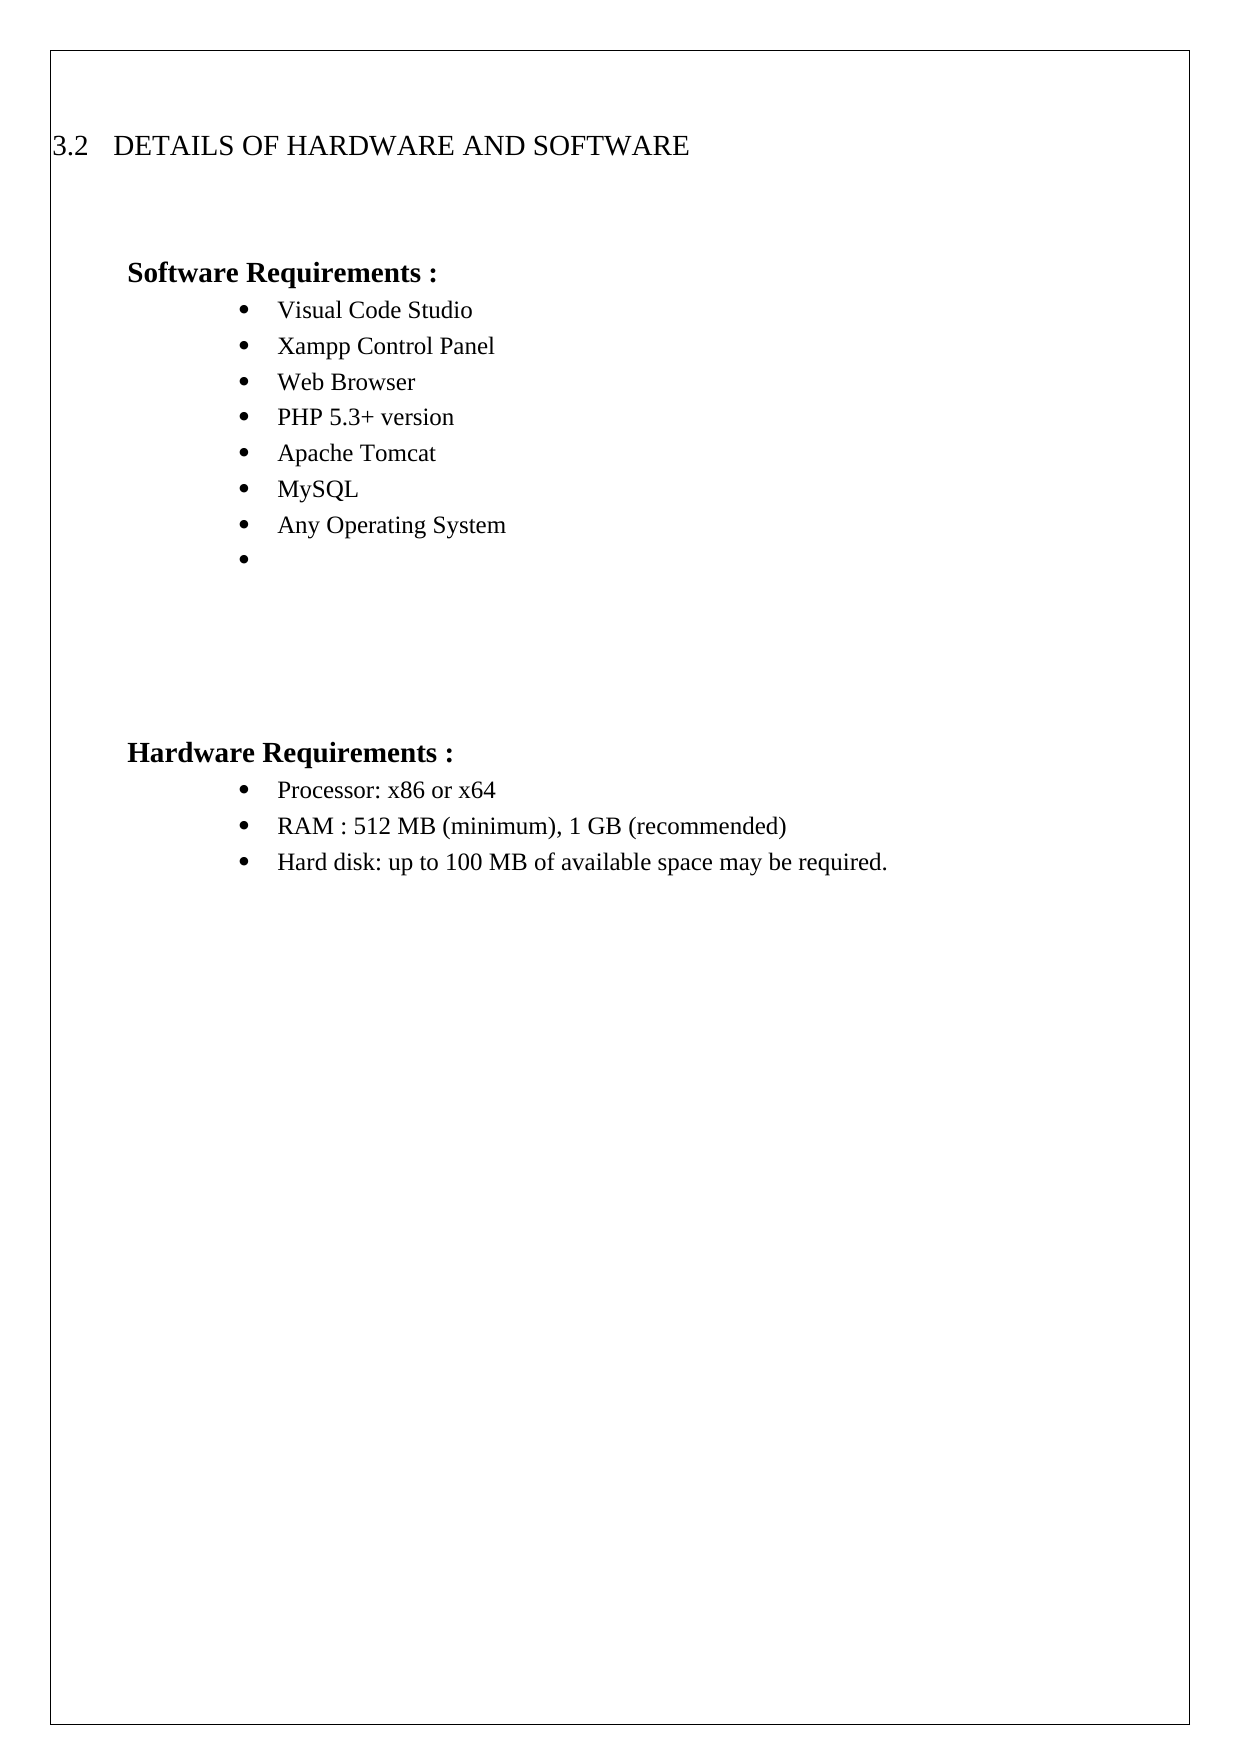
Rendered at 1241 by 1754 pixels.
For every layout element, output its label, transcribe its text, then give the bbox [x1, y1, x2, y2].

list Visual Code Studio [239, 295, 1189, 324]
text Hardware Requirements : [52, 735, 1189, 768]
list Hard disk: up to 100 MB of available space may be required. [239, 847, 1189, 875]
list Any Operating System [239, 510, 1189, 538]
list Processor: x86 or x64 [239, 775, 1189, 804]
list PHP 5.3+ version [239, 402, 1189, 431]
text Software Requirements : [52, 255, 1189, 288]
list RAM : 512 MB (minimum), 1 GB (recommended) [239, 811, 1189, 840]
list MySQL [239, 474, 1189, 503]
list Web Browser [239, 367, 1189, 396]
list Apache Tomcat [239, 438, 1189, 467]
list DETAILS OF HARDWARE AND SOFTWARE [52, 128, 1189, 161]
list Xampp Control Panel [239, 331, 1189, 360]
